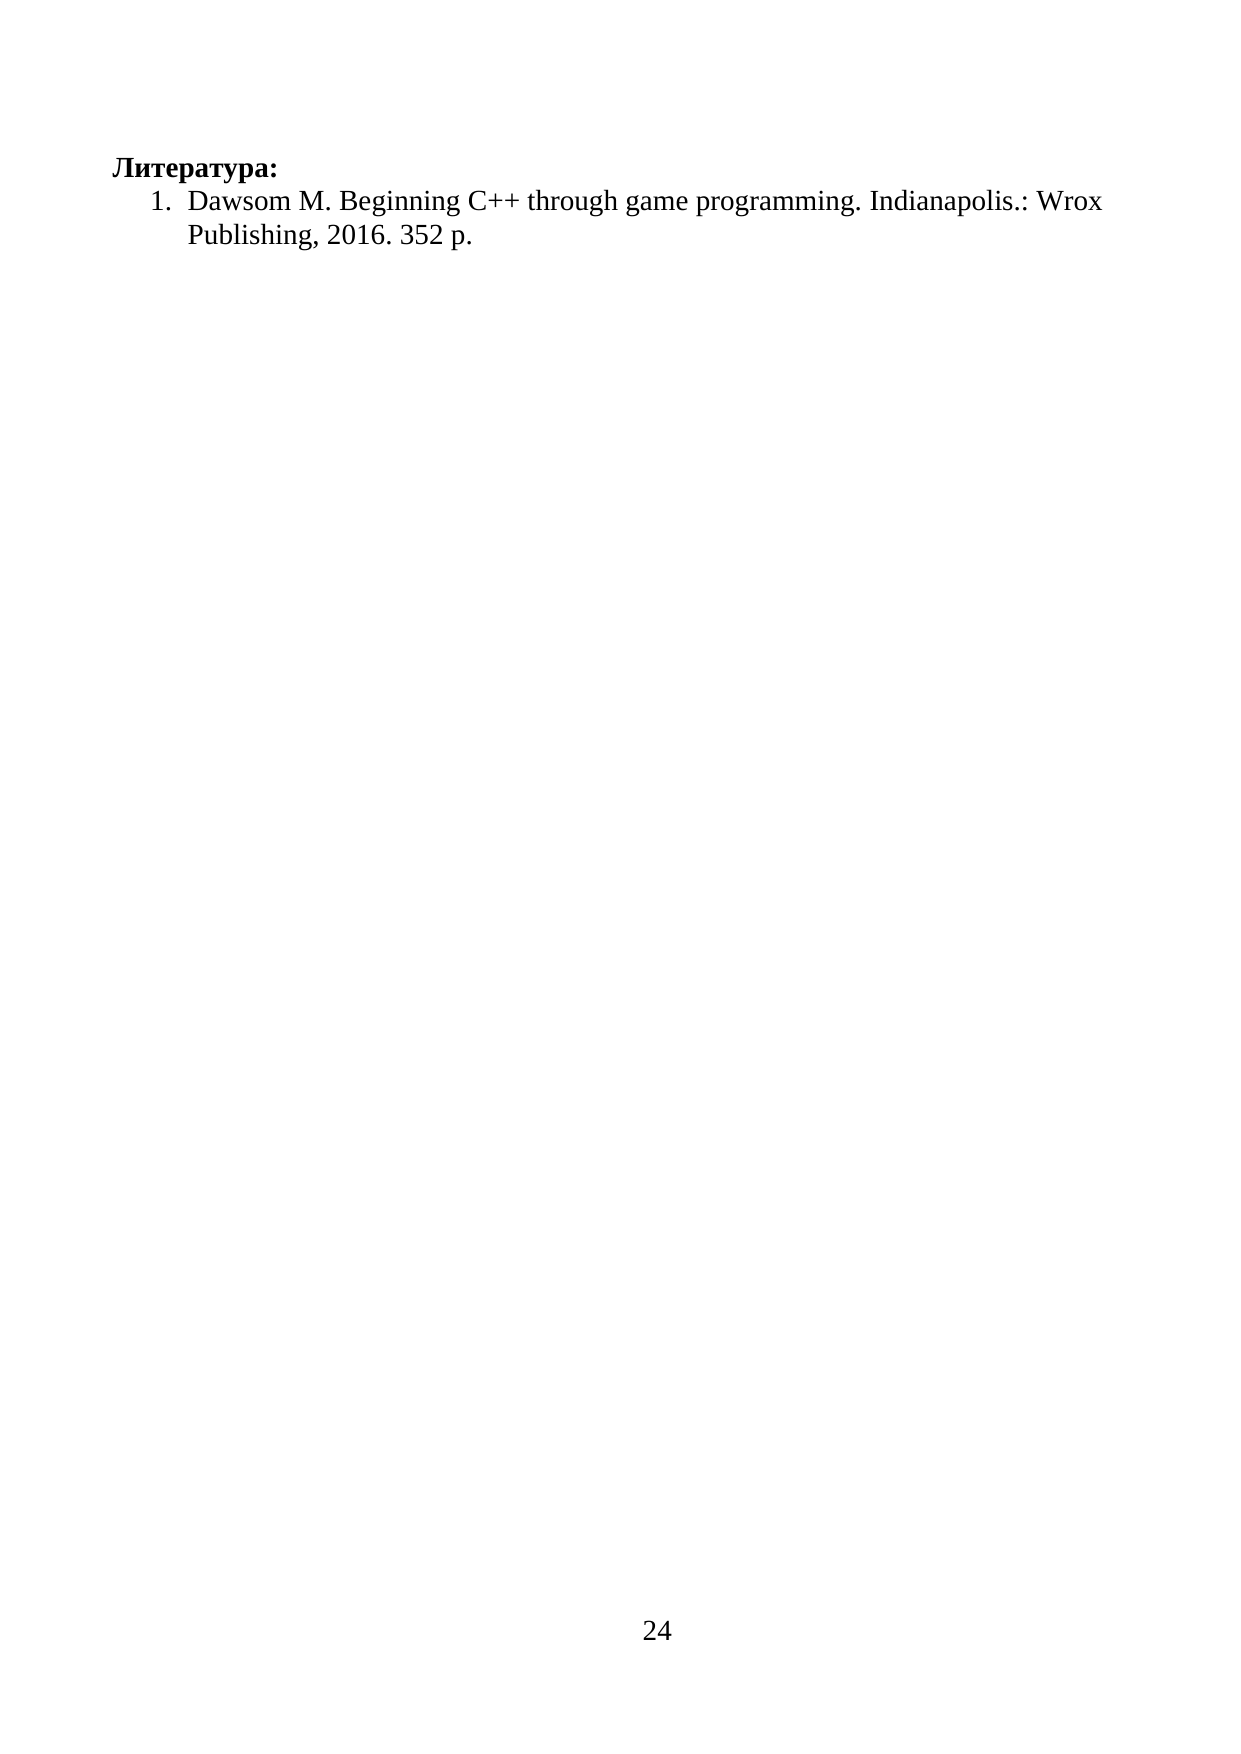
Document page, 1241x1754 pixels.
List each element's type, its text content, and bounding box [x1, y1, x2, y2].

text Литература: [112, 150, 1128, 183]
list Dawsom M. Beginning C++ through game programming. Indianapolis.: Wrox Publishing, 2016. 352 p. [150, 183, 1128, 251]
